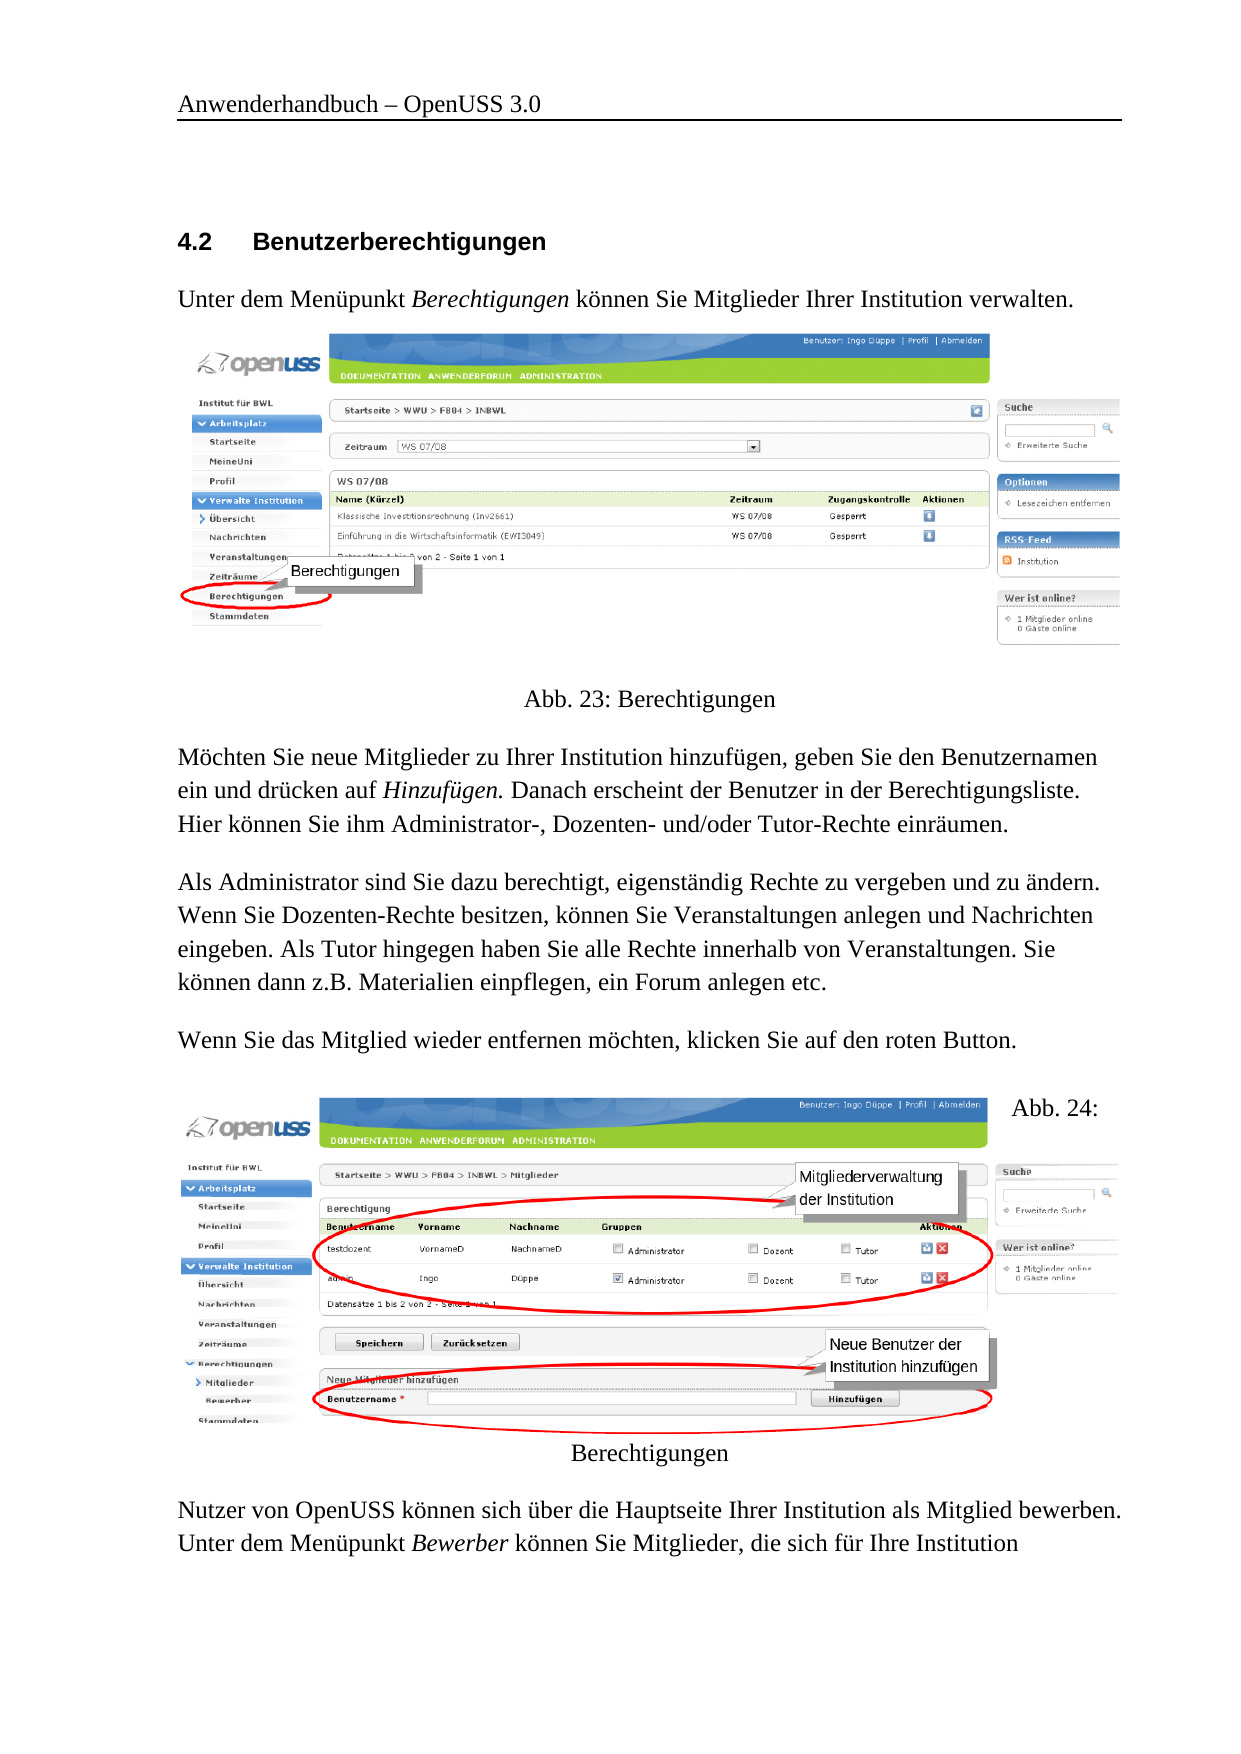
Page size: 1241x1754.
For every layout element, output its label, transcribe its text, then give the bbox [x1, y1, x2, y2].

subtitle Benutzerberechtigungen [177, 227, 1122, 256]
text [177, 1492, 1122, 1558]
text Abb. 24: Berechtigungen [177, 1093, 1122, 1467]
text Wenn Sie das Mitglied wieder entfernen möchten, klicken Sie auf den roten Button. [177, 1022, 1122, 1055]
text Möchten Sie neue Mitglieder zu Ihrer Institution hinzufügen, geben Sie den Benutzernamen ein und drücken auf Hinzufügen. Danach erscheint der Benutzer in der Berechtigungsliste. Hier können Sie ihm Administrator-, Dozenten- und/oder Tutor-Rechte einräumen. [177, 739, 1122, 839]
text Abb. 23: Berechtigungen [177, 339, 1122, 714]
text Als Administrator sind Sie dazu berechtigt, eigenständig Rechte zu vergeben und zu ändern. Wenn Sie Dozenten-Rechte besitzen, können Sie Veranstaltungen anlegen und Nachrichten eingeben. Als Tutor hingegen haben Sie alle Rechte innerhalb von Veranstaltungen. Sie können dann z.B. Materialien einpflegen, ein Forum anlegen etc. [177, 864, 1122, 997]
text Unter dem Menüpunkt Berechtigungen können Sie Mitglieder Ihrer Institution verwalten. [177, 281, 1122, 314]
